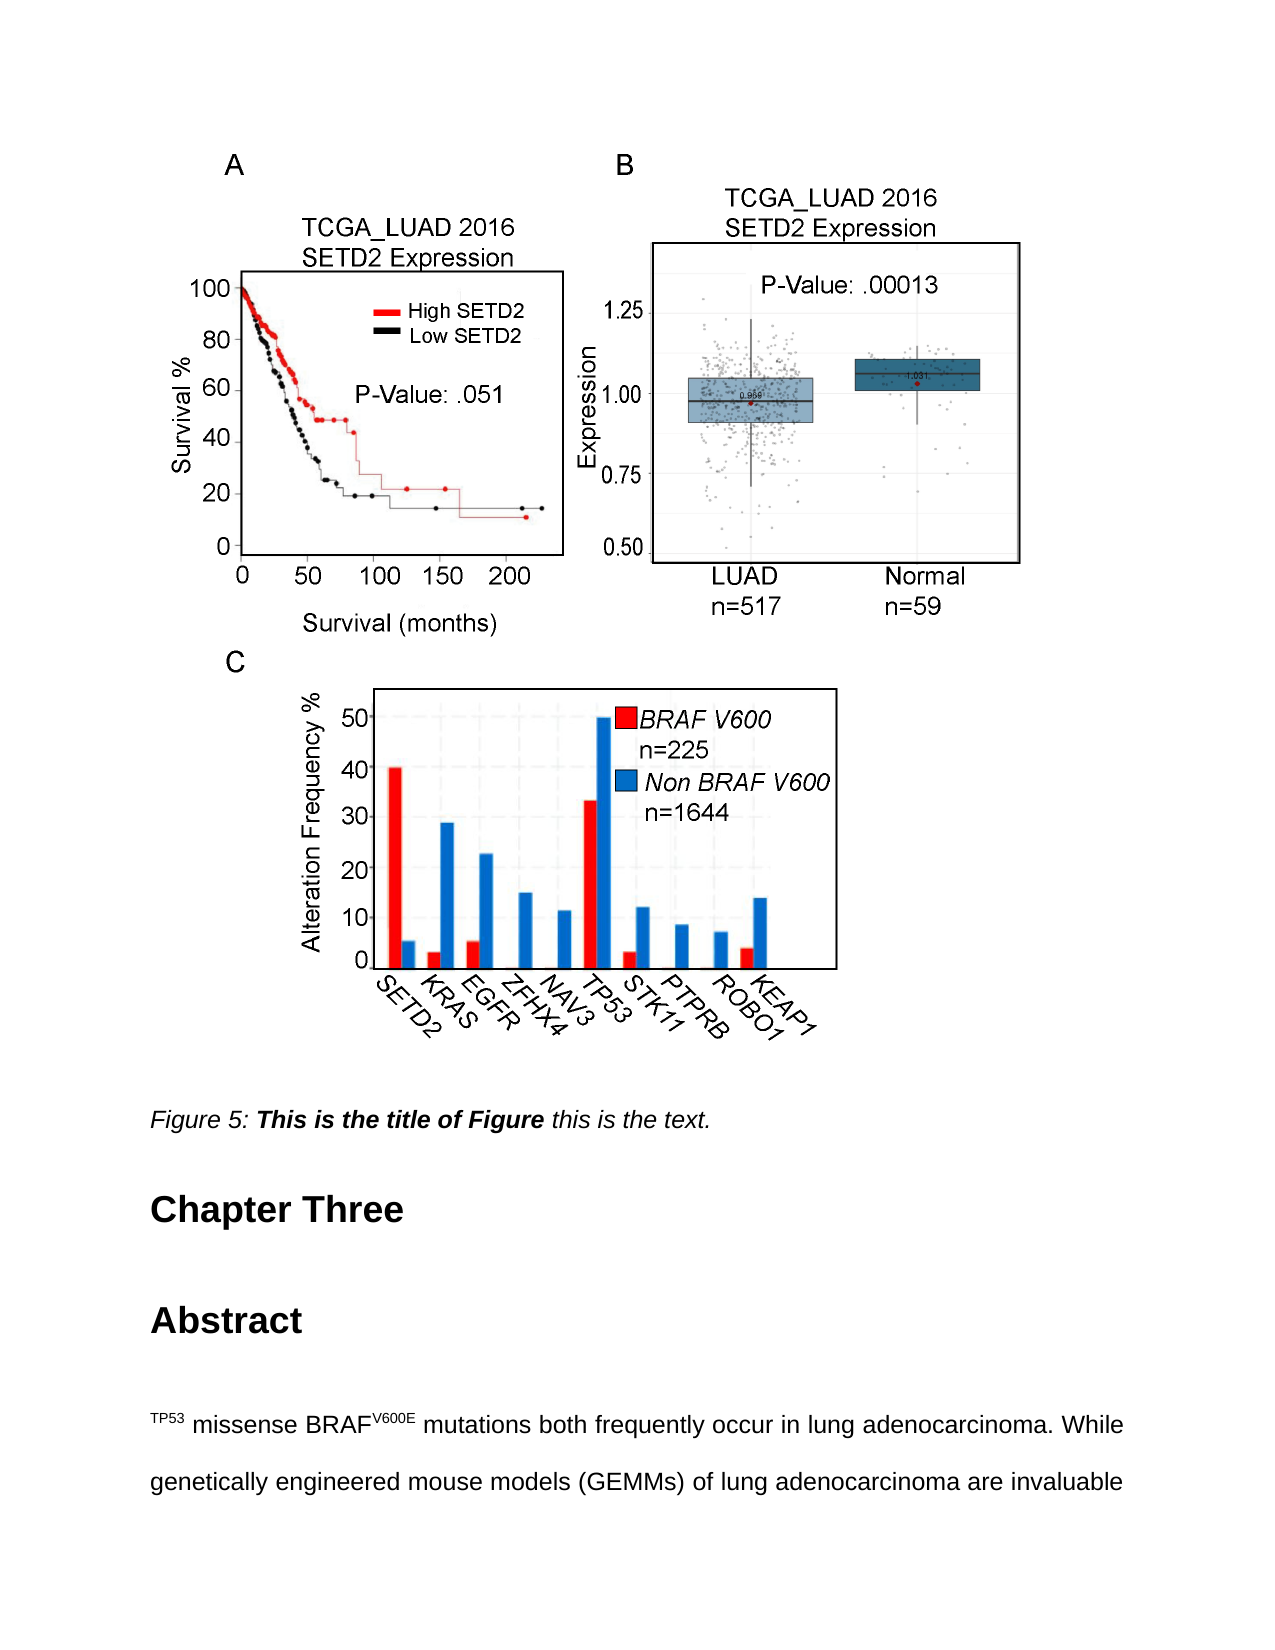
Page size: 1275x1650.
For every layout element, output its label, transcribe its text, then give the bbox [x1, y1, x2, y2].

picture [168, 150, 1050, 1051]
subtitle Chapter Three [150, 1187, 1125, 1230]
text Figure 5: This is the title of Figure this is the text. [150, 1105, 1125, 1133]
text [150, 1410, 1125, 1496]
subtitle Abstract [150, 1298, 1125, 1342]
